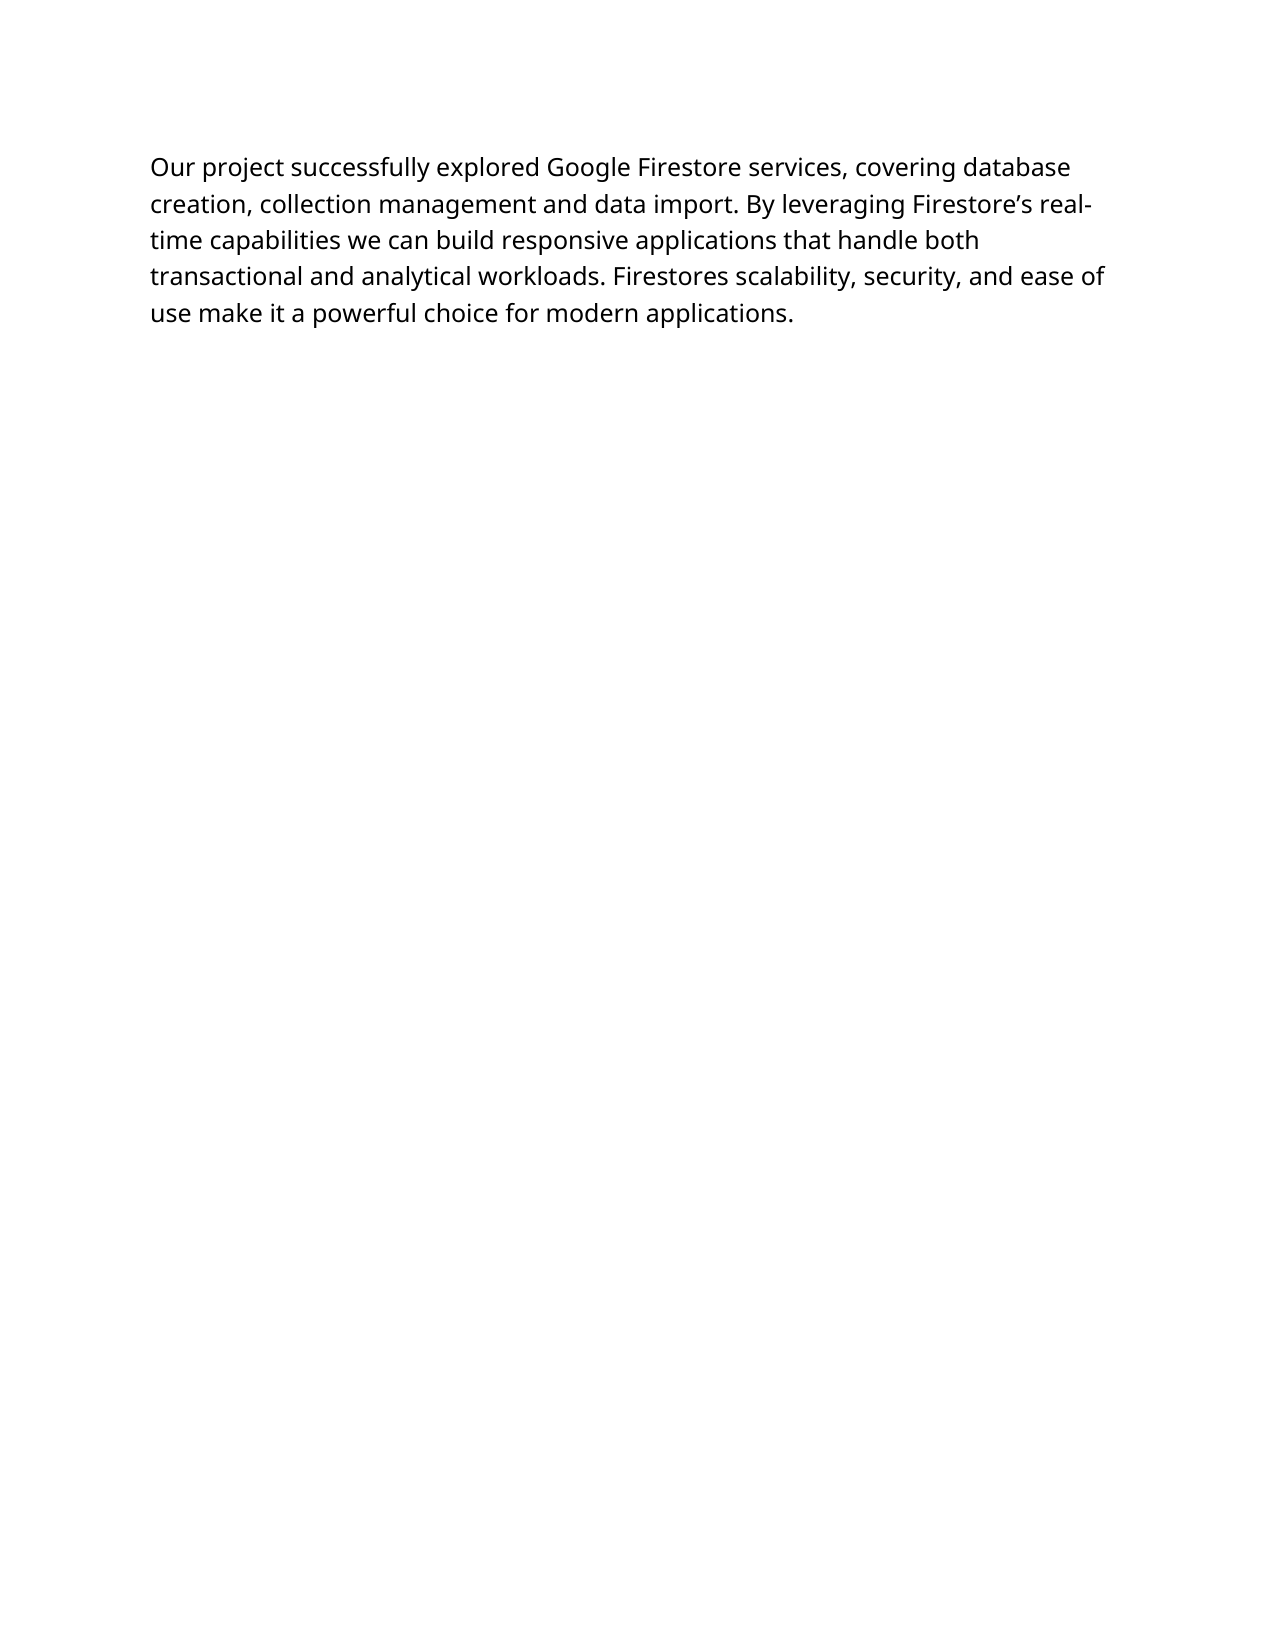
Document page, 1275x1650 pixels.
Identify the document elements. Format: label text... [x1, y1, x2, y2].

text Our project successfully explored Google Firestore services, covering database creation, collection management and data import. By leveraging Firestore’s real-time capabilities we can build responsive applications that handle both transactional and analytical workloads. Firestores scalability, security, and ease of use make it a powerful choice for modern applications. [150, 150, 1125, 329]
